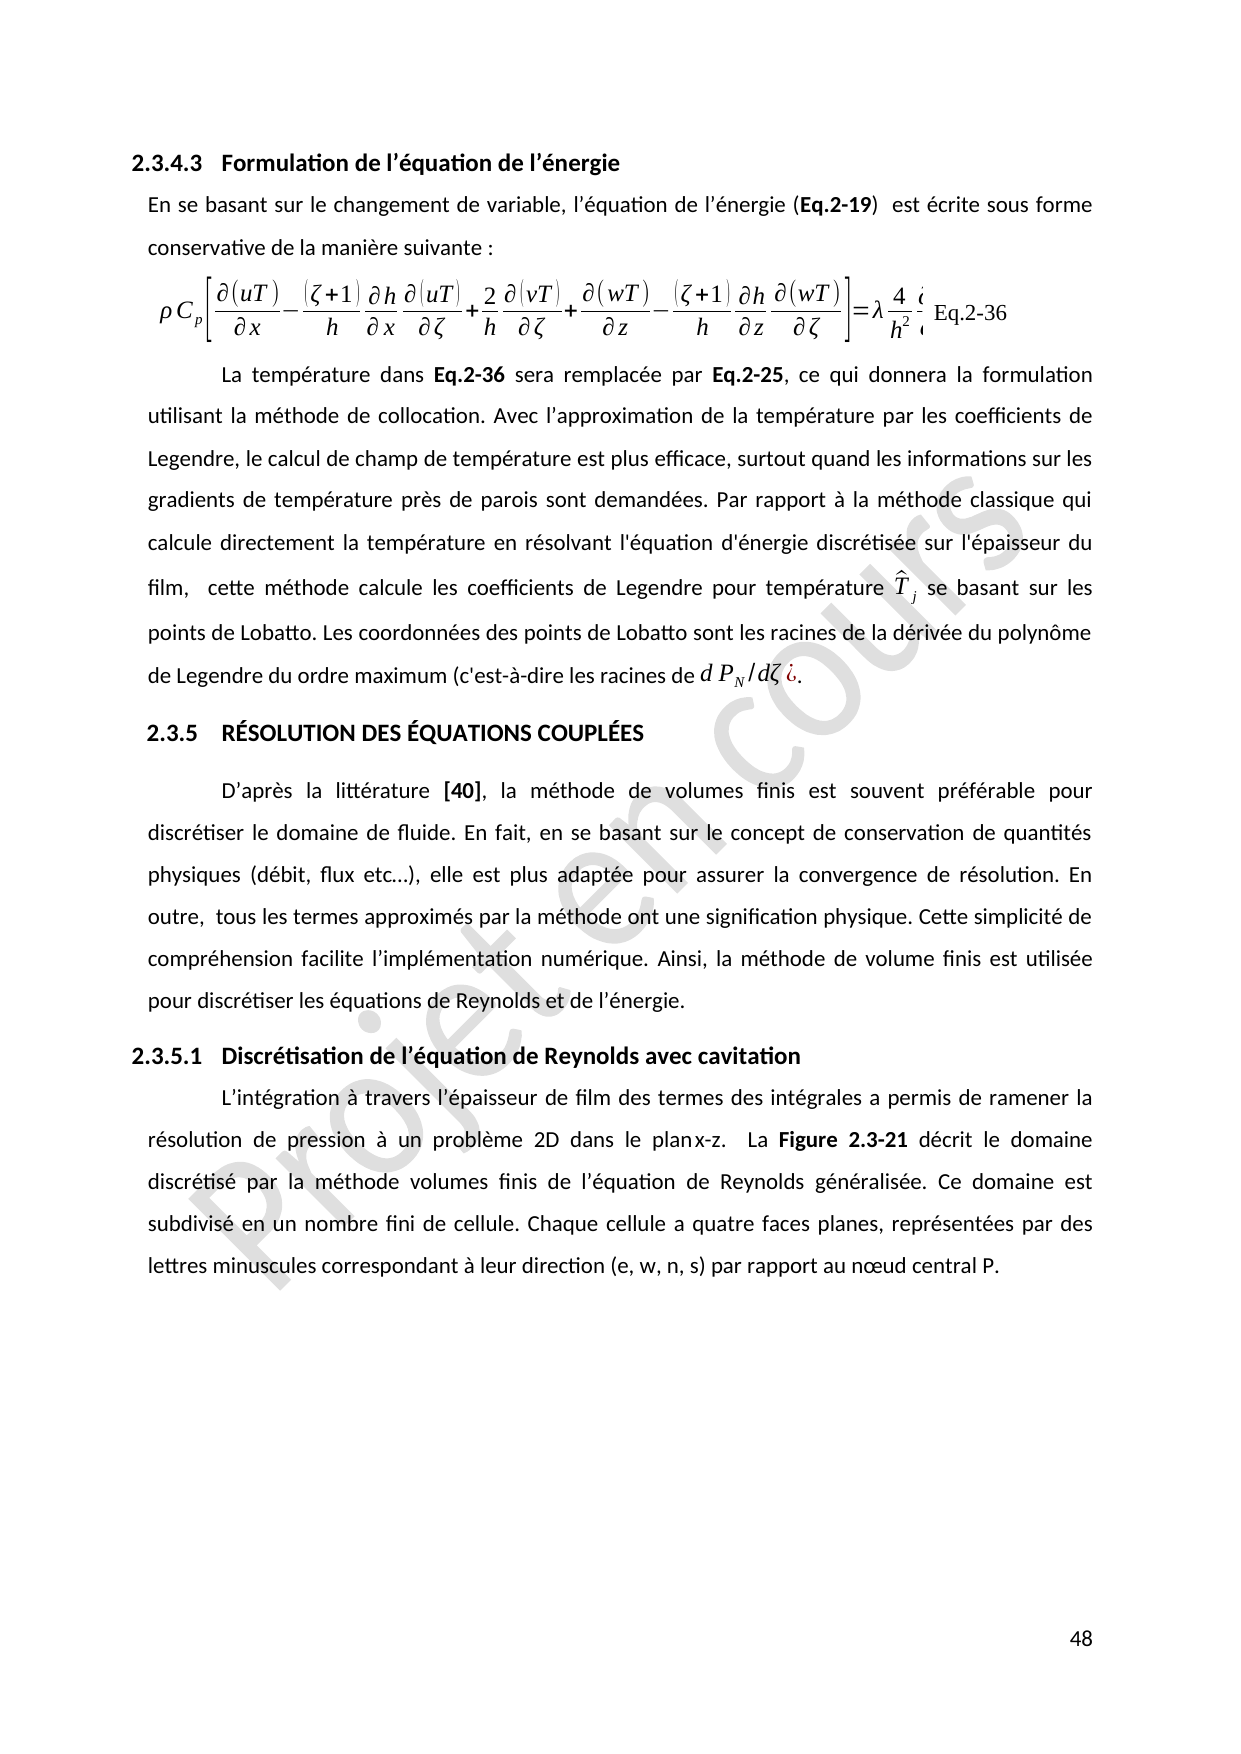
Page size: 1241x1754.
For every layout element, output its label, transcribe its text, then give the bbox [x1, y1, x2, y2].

table_header [148, 275, 922, 360]
text D’après la littérature [40], la méthode de volumes finis est souvent préférable pour discrétiser le domaine de fluide. En fait, en se basant sur le concept de conservation de quantités physiques (débit, flux etc…), elle est plus adaptée pour assurer la convergence de résolution. En outre, tous les termes approximés par la méthode ont une signification physique. Cette simplicité de compréhension facilite l’implémentation numérique. Ainsi, la méthode de volume finis est utilisée pour discrétiser les équations de Reynolds et de l’énergie. [148, 776, 1093, 1014]
subtitle Discrétisation de l’équation de Reynolds avec cavitation [131, 1040, 1093, 1071]
subtitle Résolution des équations couplées [146, 717, 1093, 748]
table_header [923, 275, 1093, 360]
text En se basant sur le changement de variable, l’équation de l’énergie (Eq.2-19) est écrite sous forme conservative de la manière suivante : [148, 191, 1093, 261]
subtitle Formulation de l’équation de l’énergie [131, 148, 1093, 178]
text La température dans Eq.2-36 sera remplacée par Eq.2-25, ce qui donnera la formulation utilisant la méthode de collocation. Avec l’approximation de la température par les coefficients de Legendre, le calcul de champ de température est plus efficace, surtout quand les informations sur les gradients de température près de parois sont demandées. Par rapport à la méthode classique qui calcule directement la température en résolvant l'équation d'énergie discrétisée sur l'épaisseur du film, cette méthode calcule les coefficients de Legendre pour température se basant sur les points de Lobatto. Les coordonnées des points de Lobatto sont les racines de la dérivée du polynôme de Legendre du ordre maximum (c'est-à-dire les racines de . [148, 360, 1093, 691]
